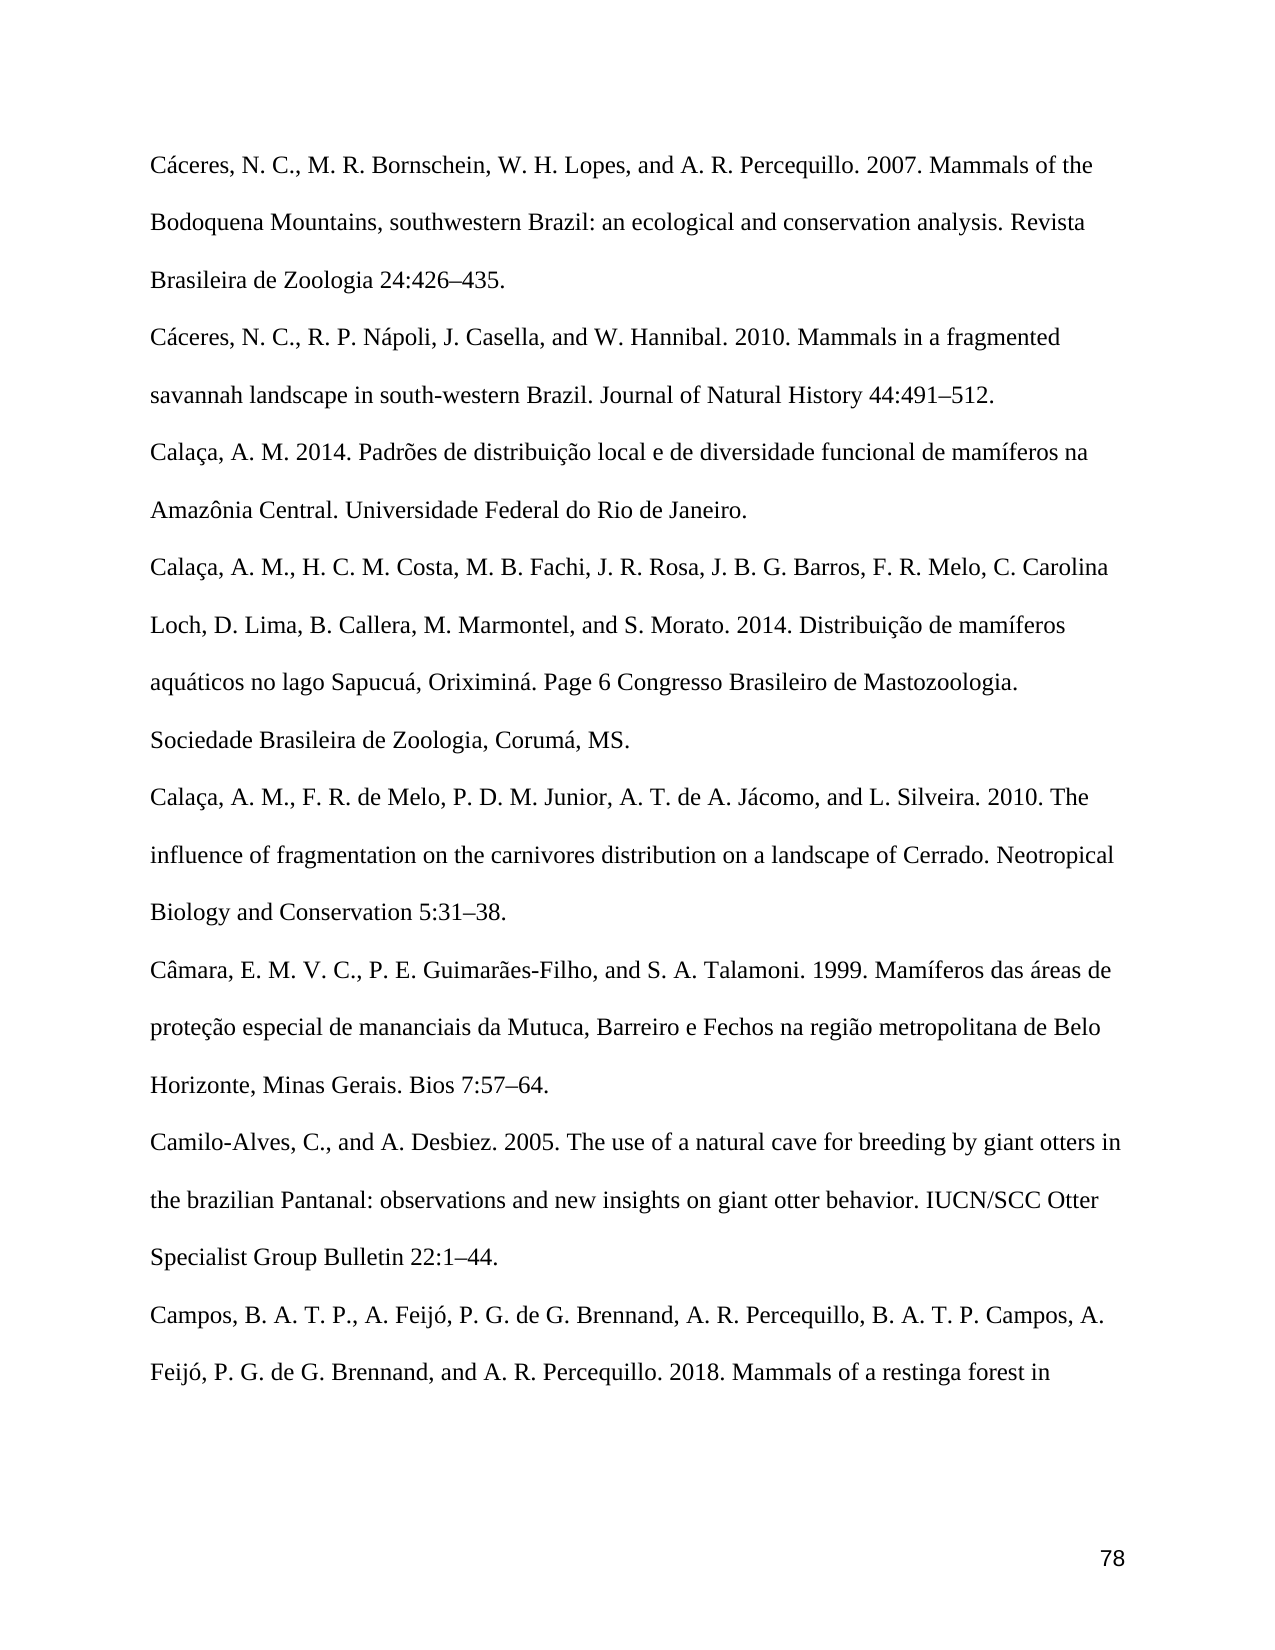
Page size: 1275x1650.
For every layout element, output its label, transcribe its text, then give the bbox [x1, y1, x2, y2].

text Calaça, A. M. 2014. Padrões de distribuição local e de diversidade funcional de mamíferos na Amazônia Central. Universidade Federal do Rio de Janeiro. [150, 437, 1125, 524]
text Cáceres, N. C., M. R. Bornschein, W. H. Lopes, and A. R. Percequillo. 2007. Mammals of the Bodoquena Mountains, southwestern Brazil: an ecological and conservation analysis. Revista Brasileira de Zoologia 24:426–435. [150, 150, 1125, 294]
text Câmara, E. M. V. C., P. E. Guimarães-Filho, and S. A. Talamoni. 1999. Mamíferos das áreas de proteção especial de mananciais da Mutuca, Barreiro e Fechos na região metropolitana de Belo Horizonte, Minas Gerais. Bios 7:57–64. [150, 955, 1125, 1099]
text Camilo-Alves, C., and A. Desbiez. 2005. The use of a natural cave for breeding by giant otters in the brazilian Pantanal: observations and new insights on giant otter behavior. IUCN/SCC Otter Specialist Group Bulletin 22:1–44. [150, 1127, 1125, 1271]
text Cáceres, N. C., R. P. Nápoli, J. Casella, and W. Hannibal. 2010. Mammals in a fragmented savannah landscape in south-western Brazil. Journal of Natural History 44:491–512. [150, 322, 1125, 409]
text Calaça, A. M., H. C. M. Costa, M. B. Fachi, J. R. Rosa, J. B. G. Barros, F. R. Melo, C. Carolina Loch, D. Lima, B. Callera, M. Marmontel, and S. Morato. 2014. Distribuição de mamíferos aquáticos no lago Sapucuá, Oriximiná. Page 6 Congresso Brasileiro de Mastozoologia. Sociedade Brasileira de Zoologia, Corumá, MS. [150, 552, 1125, 754]
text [150, 1300, 1125, 1386]
text Calaça, A. M., F. R. de Melo, P. D. M. Junior, A. T. de A. Jácomo, and L. Silveira. 2010. The influence of fragmentation on the carnivores distribution on a landscape of Cerrado. Neotropical Biology and Conservation 5:31–38. [150, 782, 1125, 926]
